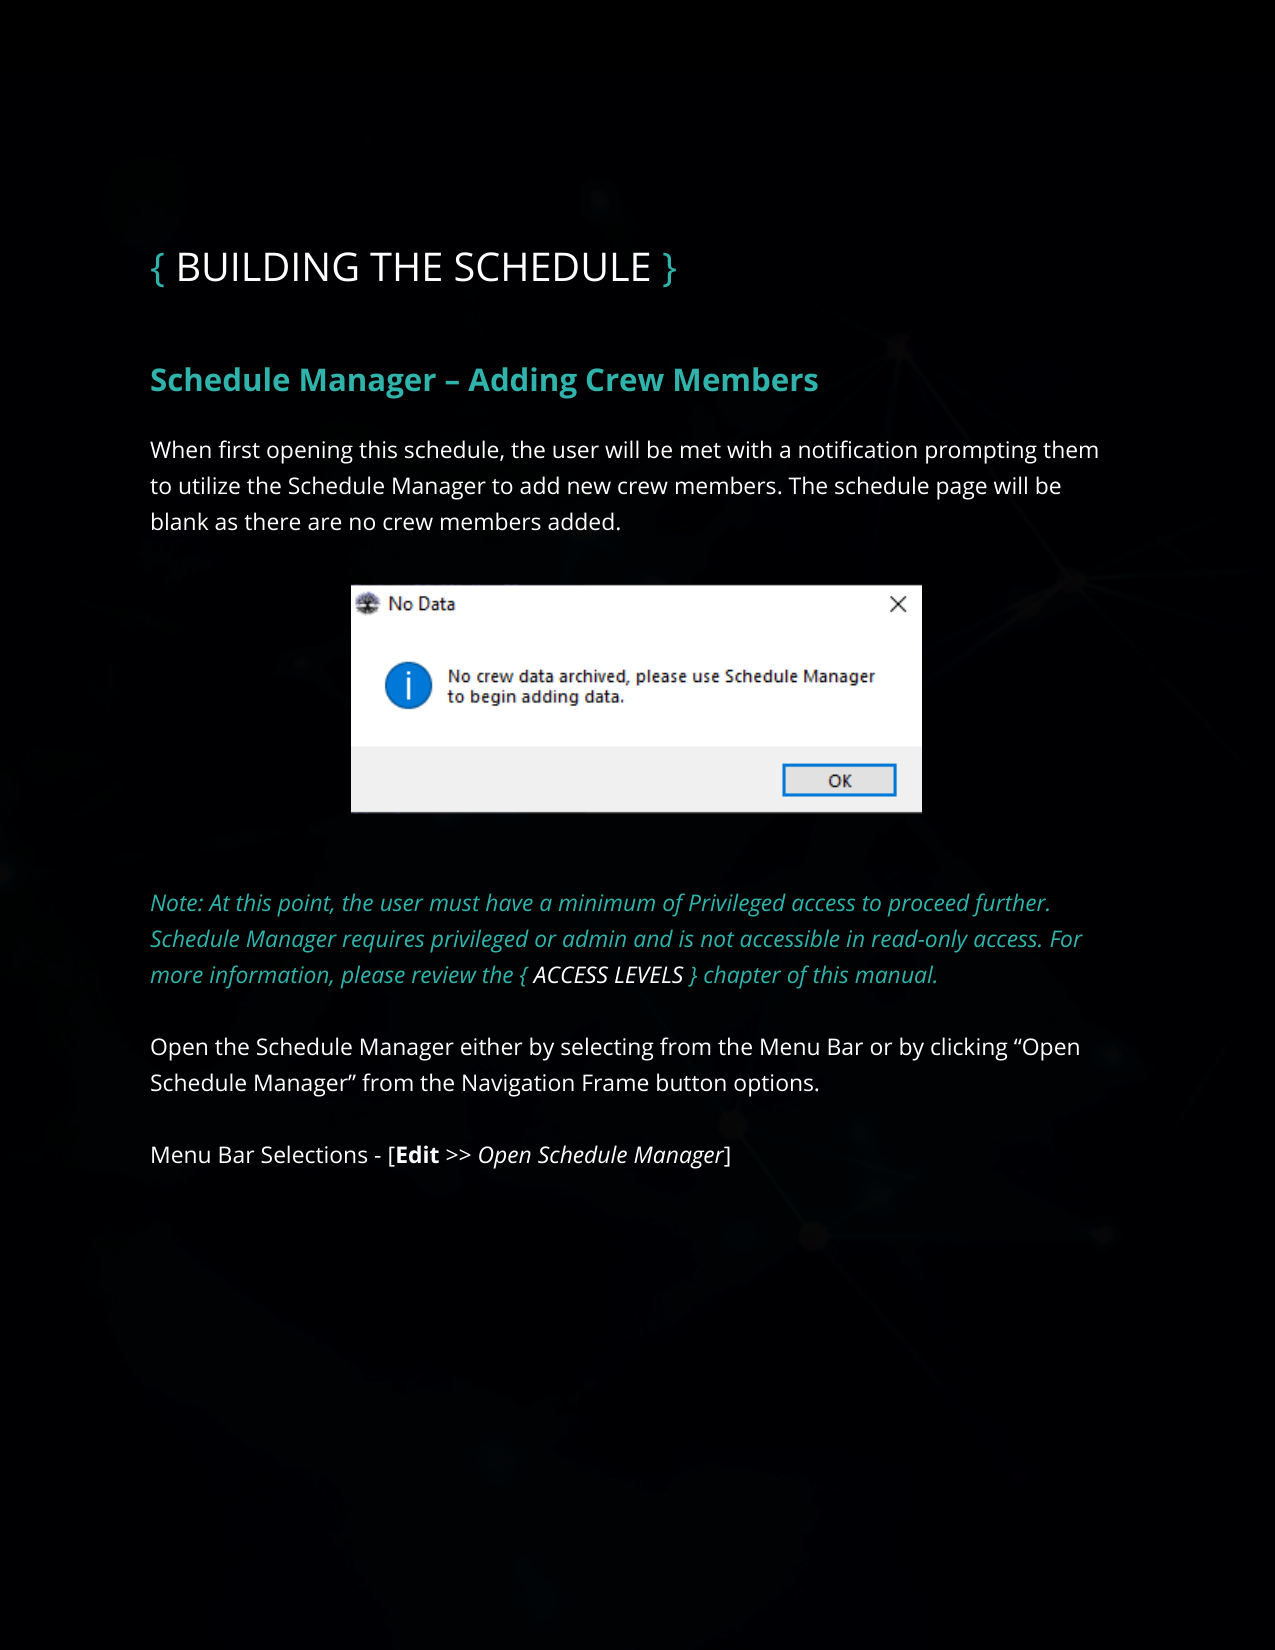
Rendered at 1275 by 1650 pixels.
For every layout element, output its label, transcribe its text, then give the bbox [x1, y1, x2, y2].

text When first opening this schedule, the user will be met with a notification prompting them to utilize the Schedule Manager to add new crew members. The schedule page will be blank as there are no crew members added. [150, 434, 1125, 537]
text Open the Schedule Manager either by selecting from the Menu Bar or by clicking “Open Schedule Manager” from the Navigation Frame button options. [150, 1031, 1125, 1098]
text Note: At this point, the user must have a minimum of Privileged access to proceed further. Schedule Manager requires privileged or admin and is not accessible in read-only access. For more information, please review the { ACCESS LEVELS } chapter of this manual. [150, 887, 1125, 991]
picture [0, 75, 1275, 1650]
text { BUILDING THE SCHEDULE } [150, 239, 1125, 293]
text Schedule Manager – Adding Crew Members [150, 358, 1125, 400]
text Menu Bar Selections - [Edit >> Open Schedule Manager] [150, 1139, 1125, 1170]
